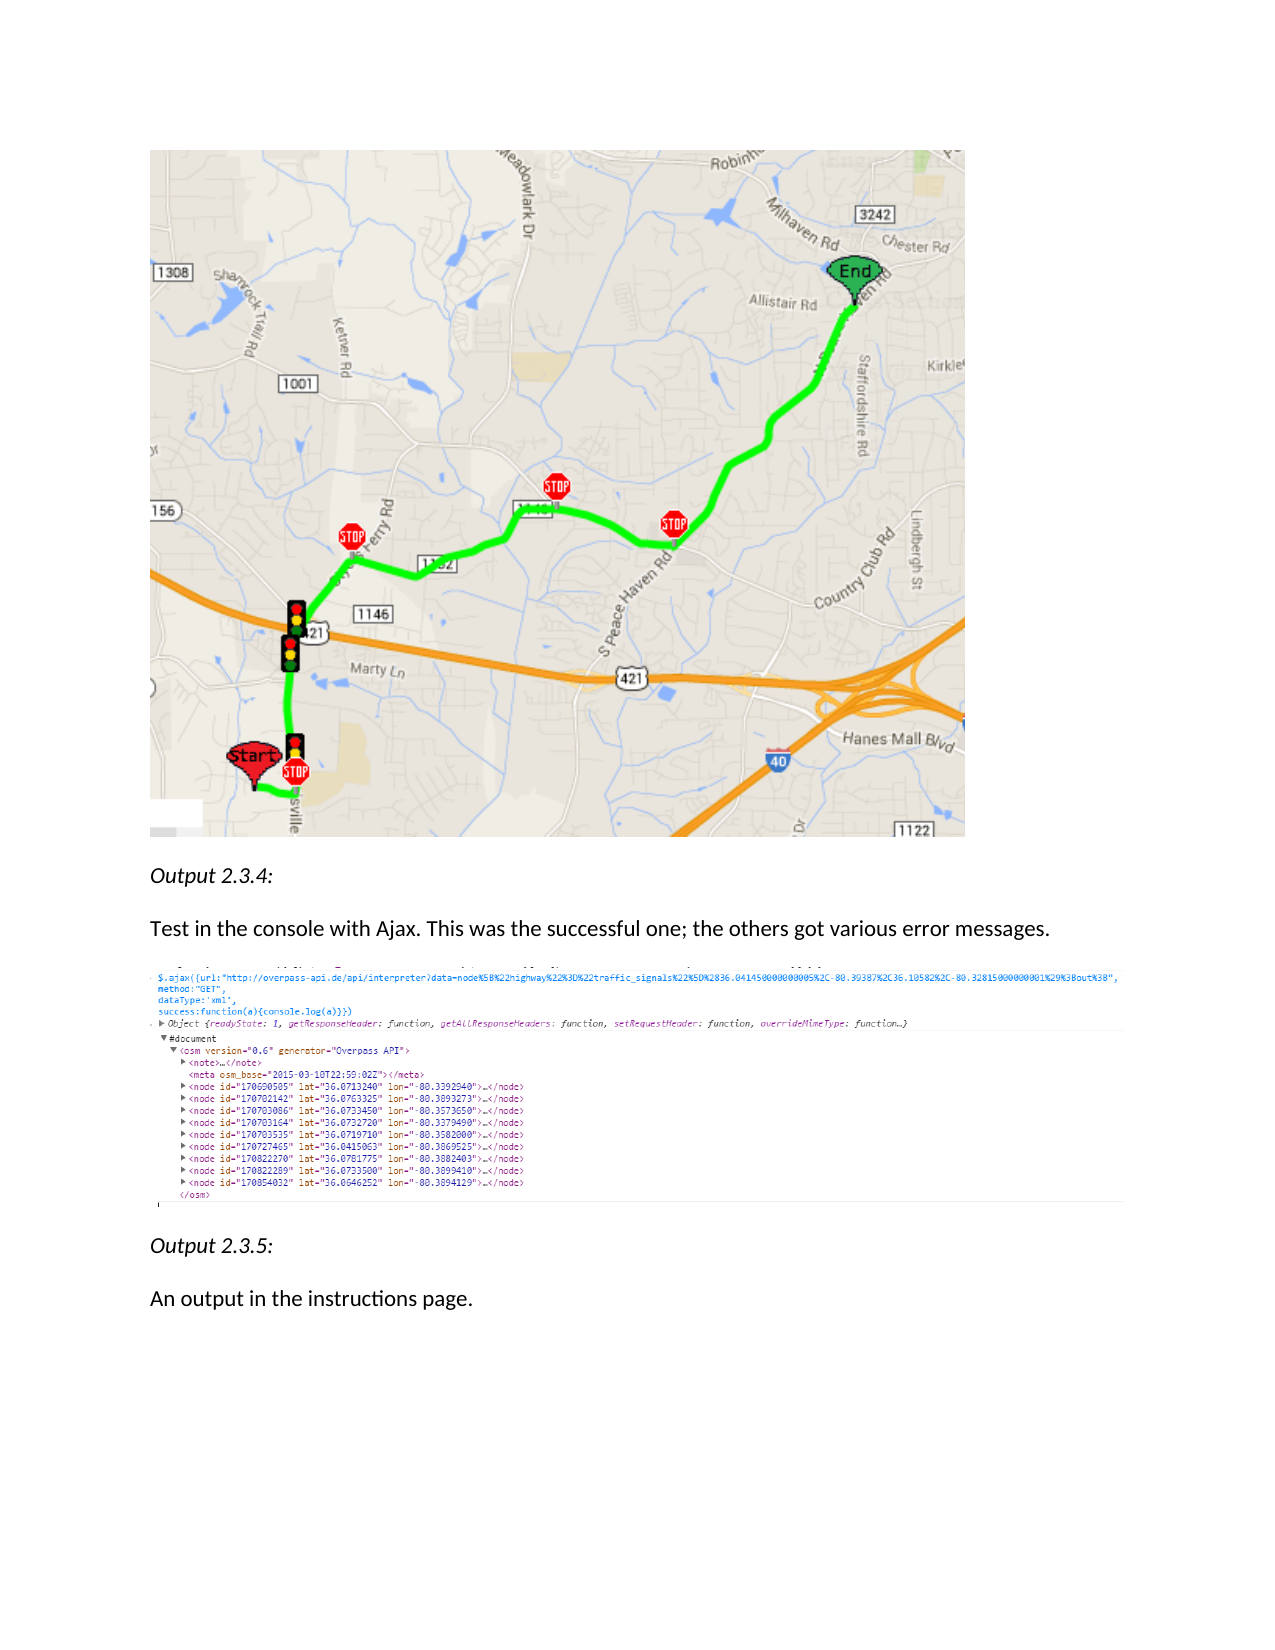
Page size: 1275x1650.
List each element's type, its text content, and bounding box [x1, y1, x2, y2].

text Test in the console with Ajax. This was the successful one; the others got various error messages. [150, 914, 1125, 942]
text Output 2.3.5: [150, 1232, 1125, 1259]
picture [150, 967, 1124, 1207]
picture [150, 150, 965, 837]
text An output in the instructions page. [150, 1284, 1125, 1313]
text Output 2.3.4: [150, 861, 1125, 889]
